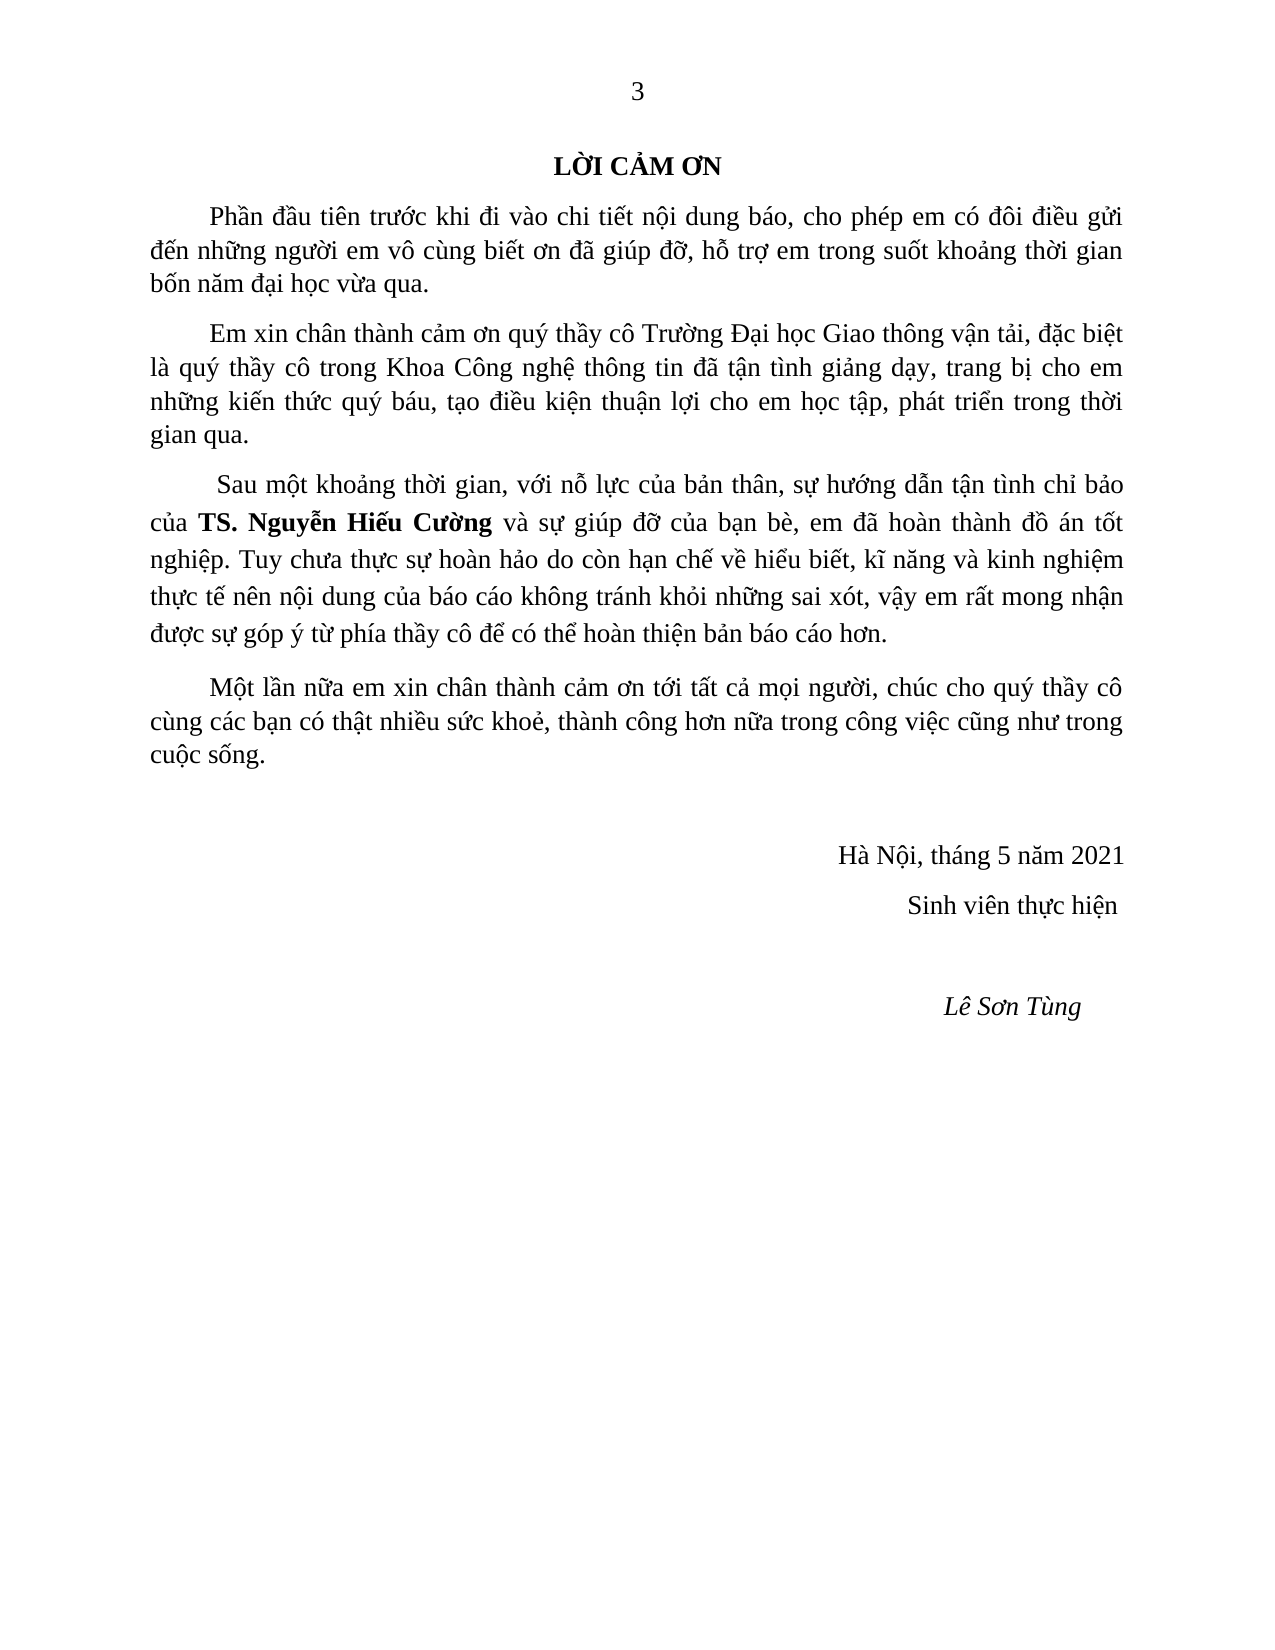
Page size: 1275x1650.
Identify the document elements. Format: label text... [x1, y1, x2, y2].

text Sinh viên thực hiện [825, 889, 1125, 920]
text Một lần nữa em xin chân thành cảm ơn tới tất cả mọi người, chúc cho quý thầy cô cùng các bạn có thật nhiều sức khoẻ, thành công hơn nữa trong công việc cũng như trong cuộc sống. [150, 671, 1125, 770]
text LỜI CẢM ƠN [150, 150, 1125, 181]
text Em xin chân thành cảm ơn quý thầy cô Trường Đại học Giao thông vận tải, đặc biệt là quý thầy cô trong Khoa Công nghệ thông tin đã tận tình giảng dạy, trang bị cho em những kiến thức quý báu, tạo điều kiện thuận lợi cho em học tập, phát triển trong thời gian qua. [150, 317, 1125, 449]
text Sau một khoảng thời gian, với nỗ lực của bản thân, sự hướng dẫn tận tình chỉ bảo của TS. Nguyễn Hiếu Cường và sự giúp đỡ của bạn bè, em đã hoàn thành đồ án tốt nghiệp. Tuy chưa thực sự hoàn hảo do còn hạn chế về hiểu biết, kĩ năng và kinh nghiệm thực tế nên nội dung của báo cáo không tránh khỏi những sai xót, vậy em rất mong nhận được sự góp ý từ phía thầy cô để có thể hoàn thiện bản báo cáo hơn. [150, 468, 1125, 649]
text Phần đầu tiên trước khi đi vào chi tiết nội dung báo, cho phép em có đôi điều gửi đến những người em vô cùng biết ơn đã giúp đỡ, hỗ trợ em trong suốt khoảng thời gian bốn năm đại học vừa qua. [150, 200, 1125, 298]
text Hà Nội, tháng 5 năm 2021 [150, 839, 1125, 870]
text Lê Sơn Tùng [150, 989, 1125, 1021]
